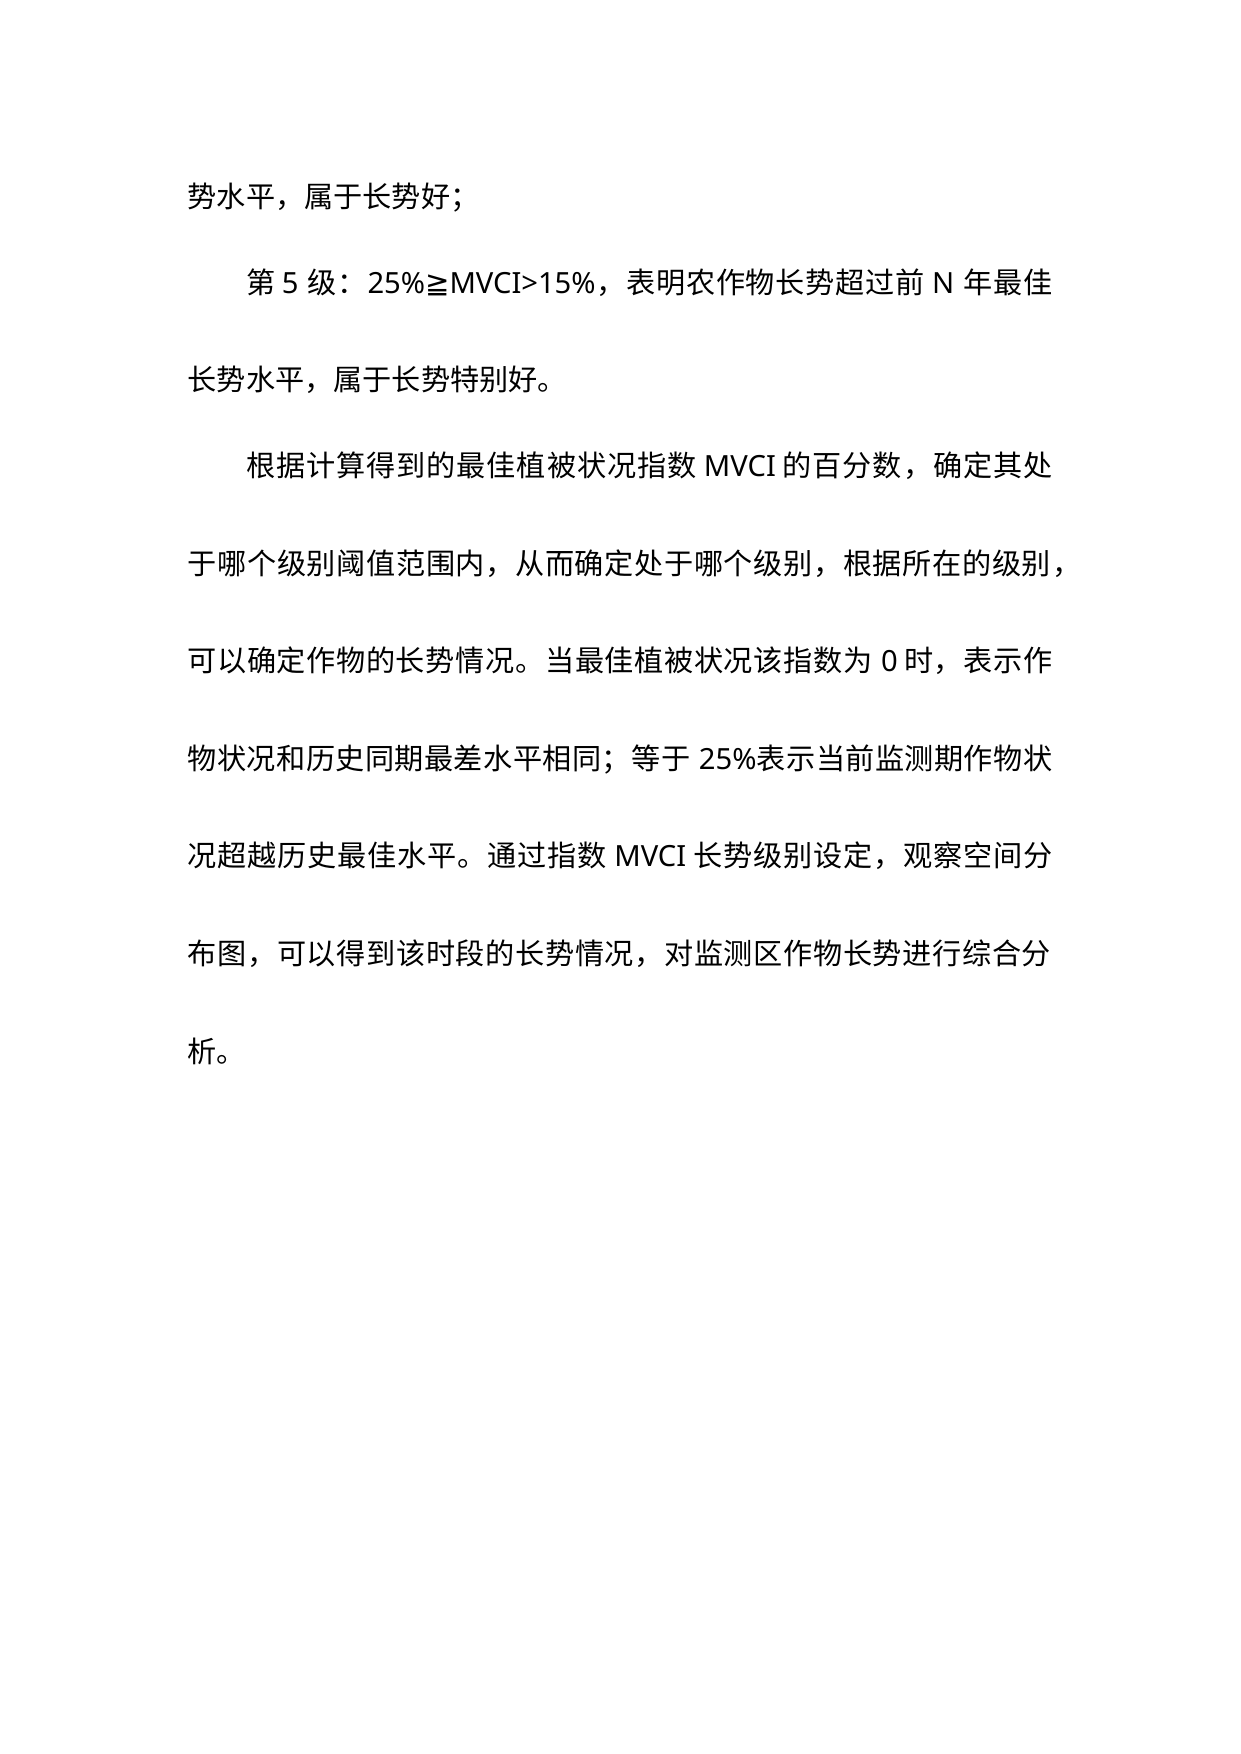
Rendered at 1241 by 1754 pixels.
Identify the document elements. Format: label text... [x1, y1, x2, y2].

text 根据计算得到的最佳植被状况指数MVCI的百分数，确定其处于哪个级别阈值范围内，从而确定处于哪个级别，根据所在的级别，可以确定作物的长势情况。当最佳植被状况该指数为0时，表示作物状况和历史同期最差水平相同；等于 25%表示当前监测期作物状况超越历史最佳水平。通过指数MVCI长势级别设定，观察空间分布图，可以得到该时段的长势情况，对监测区作物长势进行综合分析。 [187, 432, 1053, 1082]
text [187, 162, 1053, 227]
text 第5 级：25%≧MVCI>15%，表明农作物长势超过前N 年最佳长势水平，属于长势特别好。 [187, 248, 1053, 411]
